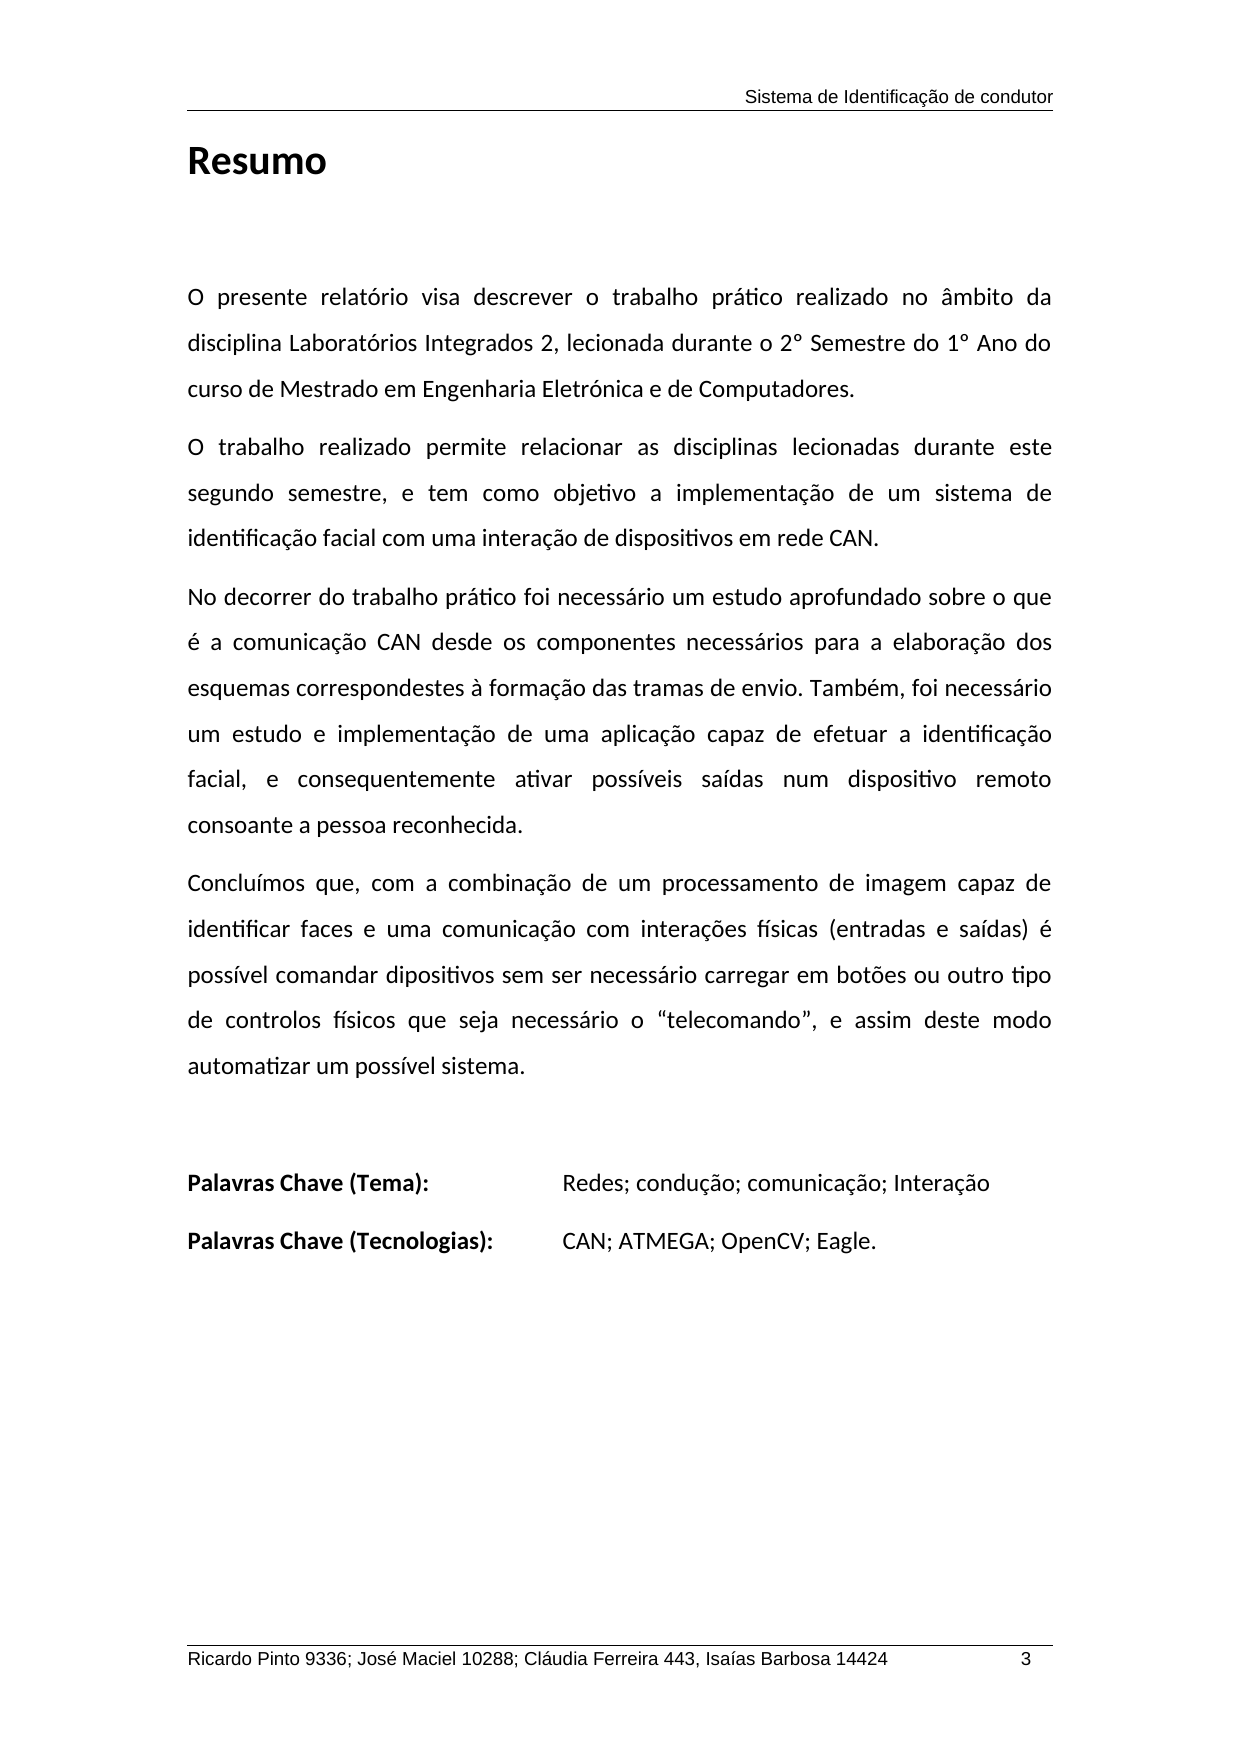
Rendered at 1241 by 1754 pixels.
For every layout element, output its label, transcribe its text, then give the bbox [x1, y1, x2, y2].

text O trabalho realizado permite relacionar as disciplinas lecionadas durante este segundo semestre, e tem como objetivo a implementação de um sistema de identificação facial com uma interação de dispositivos em rede CAN. [187, 431, 1053, 553]
text No decorrer do trabalho prático foi necessário um estudo aprofundado sobre o que é a comunicação CAN desde os componentes necessários para a elaboração dos esquemas correspondestes à formação das tramas de envio. Também, foi necessário um estudo e implementação de uma aplicação capaz de efetuar a identificação facial, e consequentemente ativar possíveis saídas num dispositivo remoto consoante a pessoa reconhecida. [187, 581, 1053, 840]
text Concluímos que, com a combinação de um processamento de imagem capaz de identificar faces e uma comunicação com interações físicas (entradas e saídas) é possível comandar dipositivos sem ser necessário carregar em botões ou outro tipo de controlos físicos que seja necessário o “telecomando”, e assim deste modo automatizar um possível sistema. [187, 867, 1053, 1081]
text Resumo [187, 134, 1053, 185]
text Palavras Chave (Tema): Redes; condução; comunicação; Interação [187, 1167, 1053, 1197]
text O presente relatório visa descrever o trabalho prático realizado no âmbito da disciplina Laboratórios Integrados 2, lecionada durante o 2º Semestre do 1º Ano do curso de Mestrado em Engenharia Eletrónica e de Computadores. [187, 281, 1053, 403]
text Palavras Chave (Tecnologias): CAN; ATMEGA; OpenCV; Eagle. [187, 1225, 1053, 1256]
